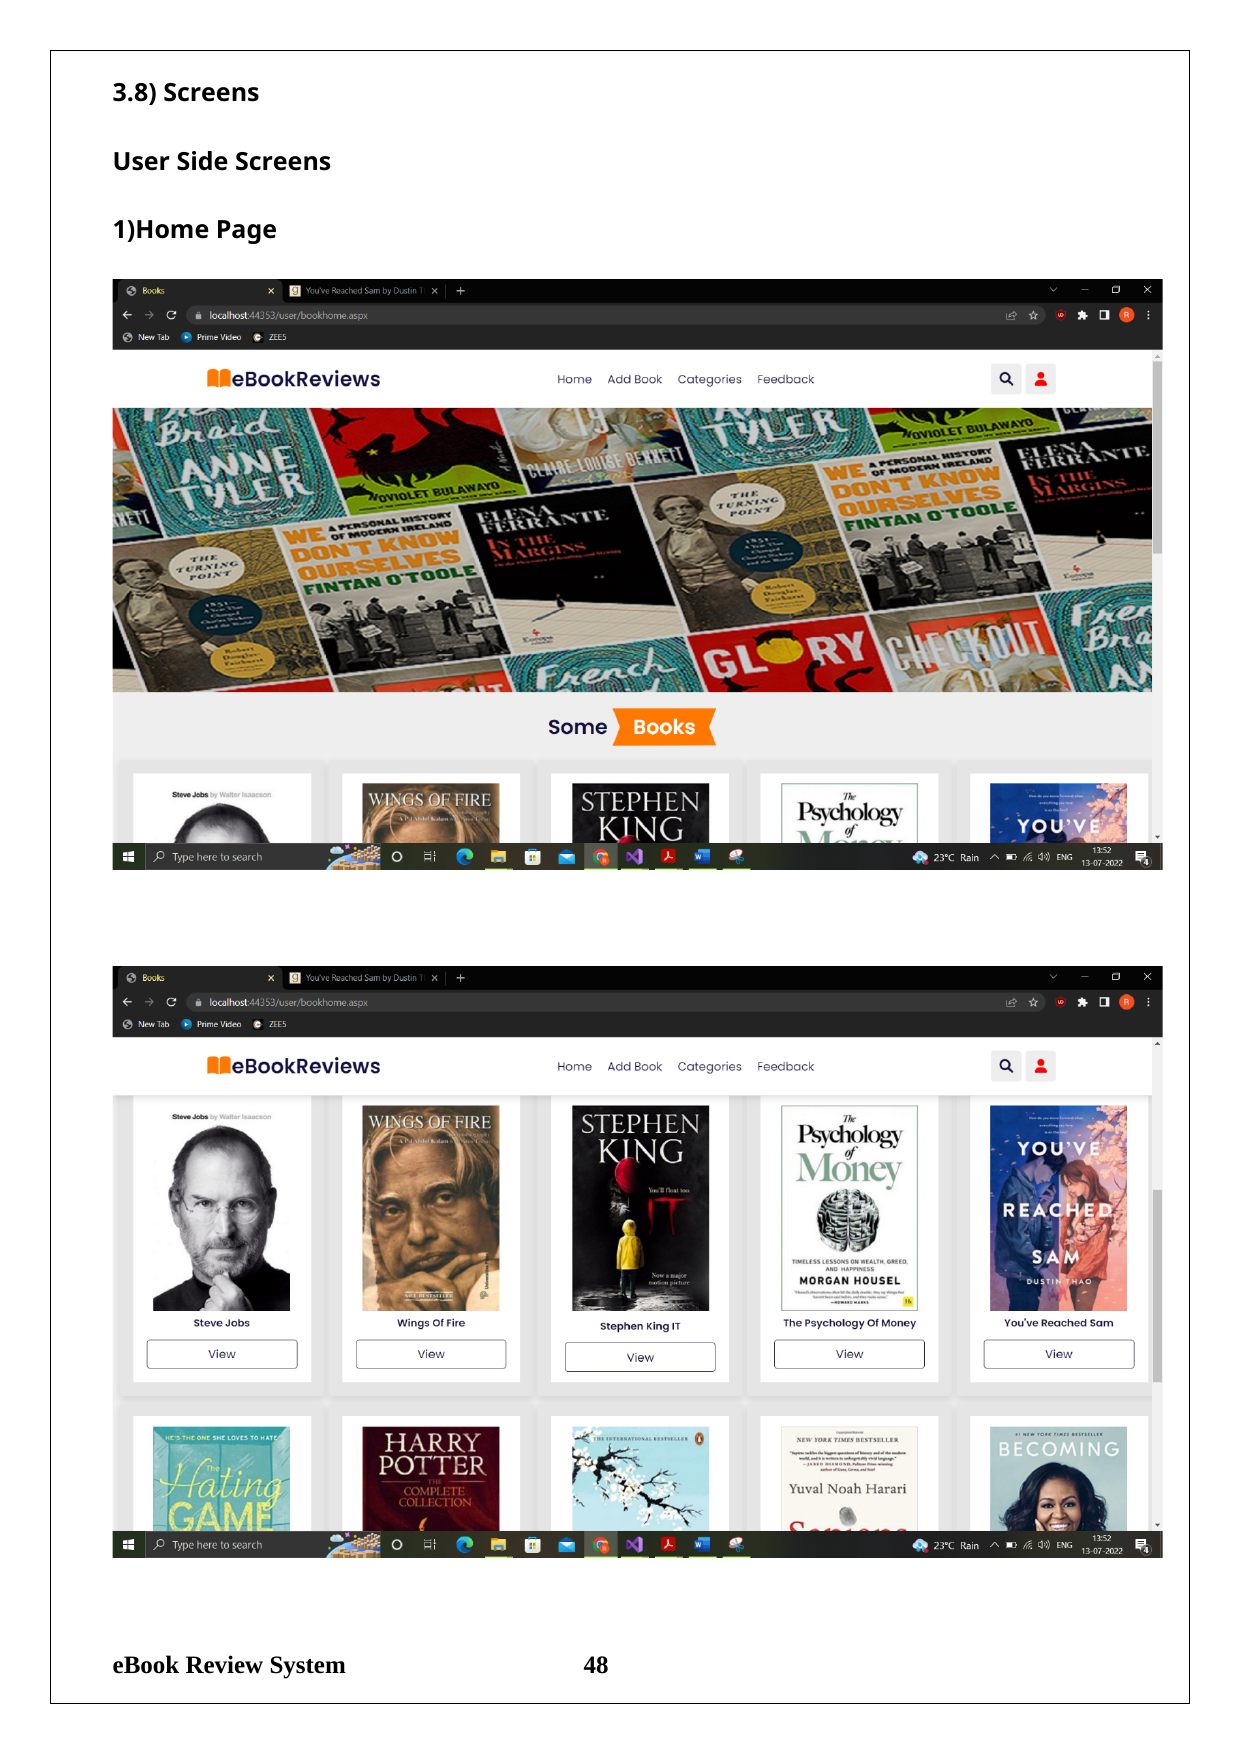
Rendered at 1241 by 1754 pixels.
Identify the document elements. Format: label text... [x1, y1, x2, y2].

text 1)Home Page [112, 211, 1162, 245]
text User Side Screens [112, 143, 1162, 177]
text 3.8) Screens [112, 75, 1162, 109]
picture [112, 279, 1163, 870]
picture [112, 966, 1163, 1558]
